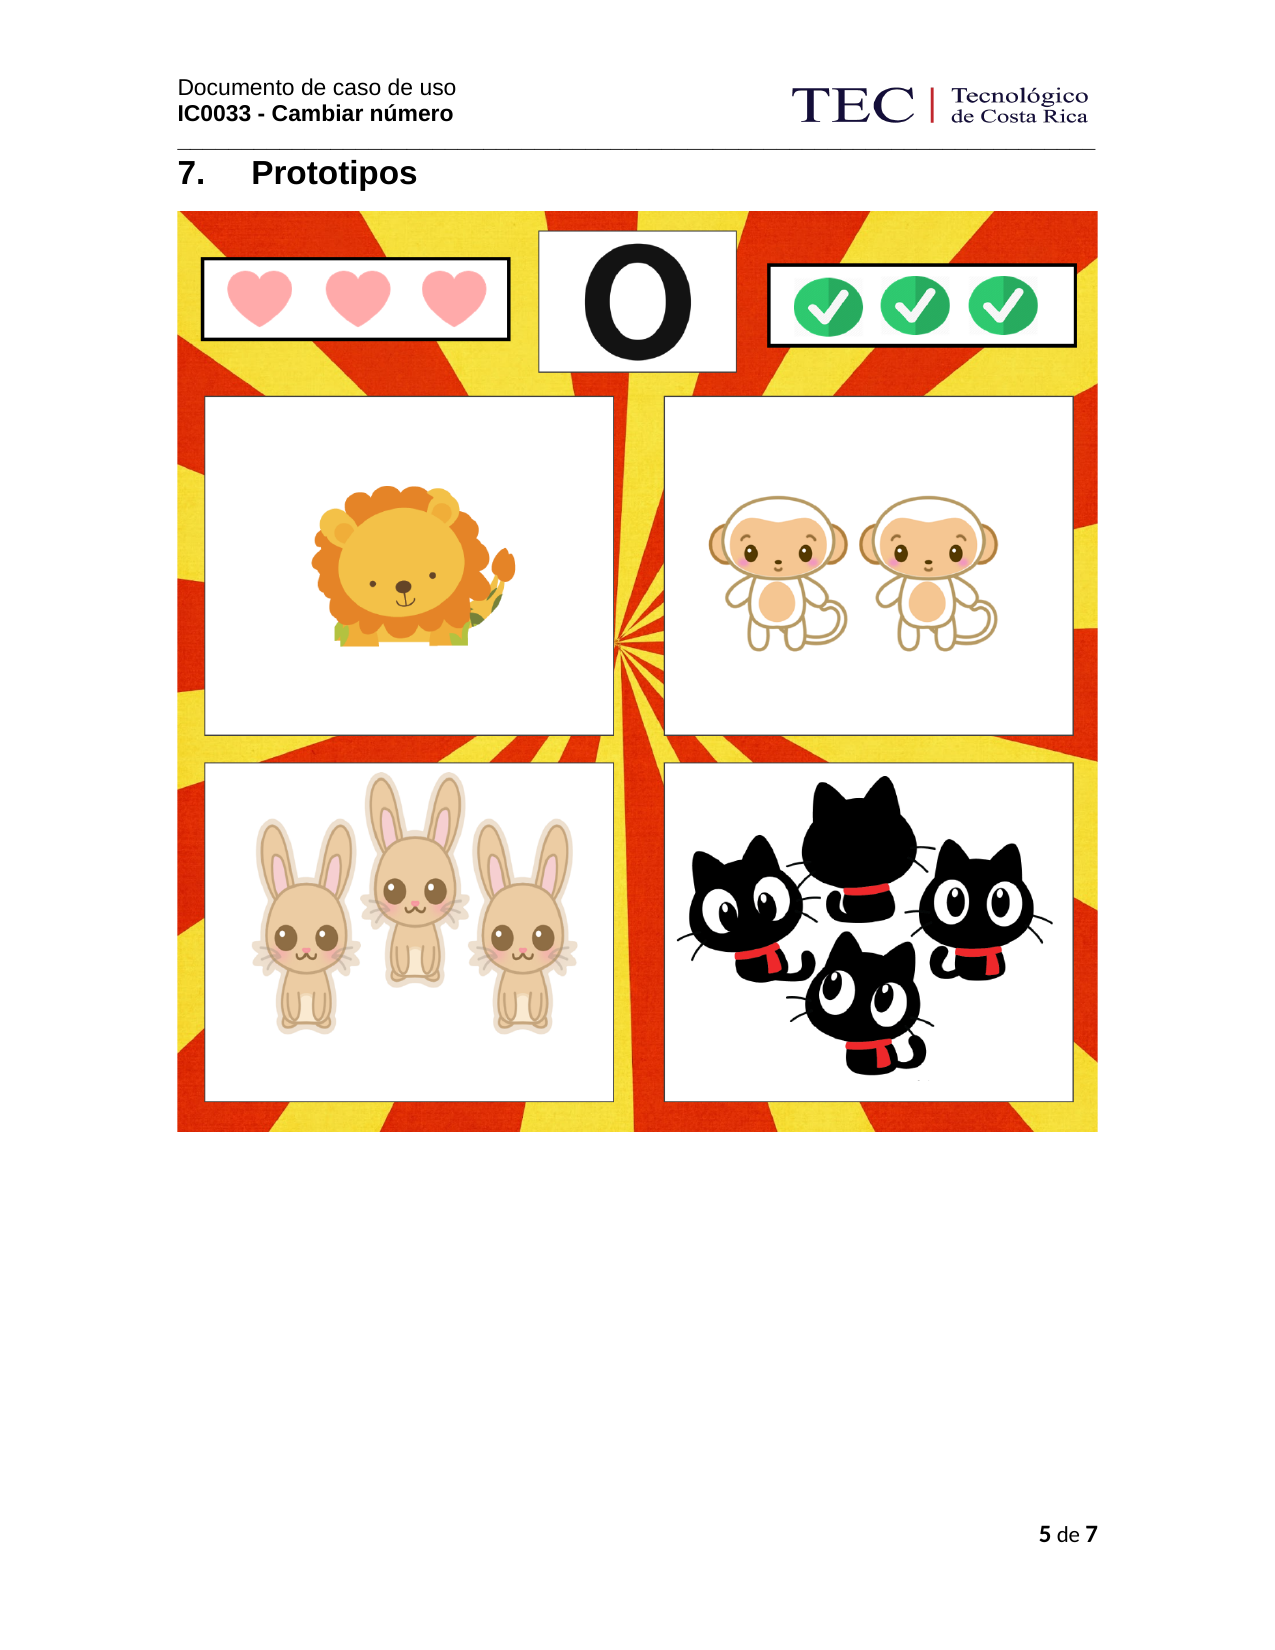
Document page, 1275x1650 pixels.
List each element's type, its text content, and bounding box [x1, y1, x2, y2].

picture [177, 211, 1098, 1132]
picture [781, 75, 1098, 132]
text 7. Prototipos [177, 153, 1098, 191]
